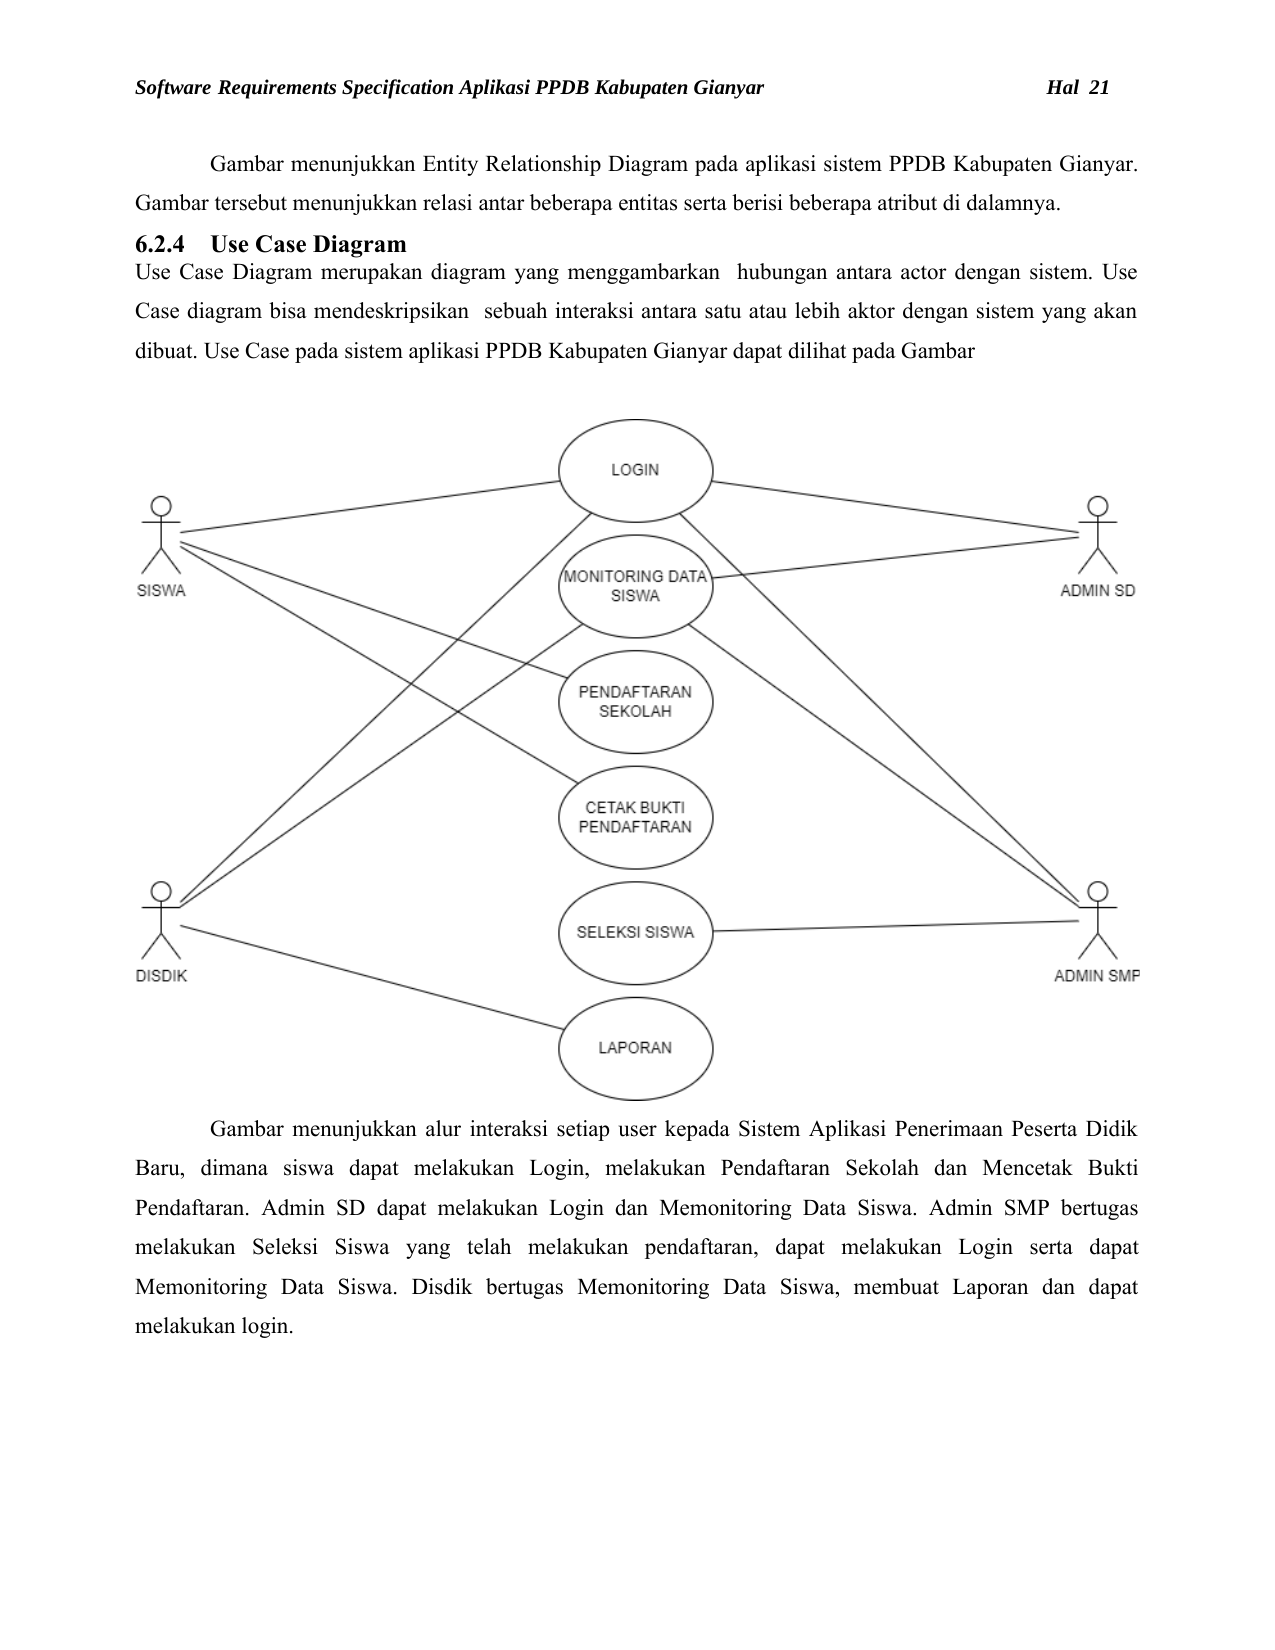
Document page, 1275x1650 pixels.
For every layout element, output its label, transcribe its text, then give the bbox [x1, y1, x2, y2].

text Use Case Diagram merupakan diagram yang menggambarkan hubungan antara actor dengan sistem. Use Case diagram bisa mendeskripsikan sebuah interaksi antara satu atau lebih aktor dengan sistem yang akan dibuat. Use Case pada sistem aplikasi PPDB Kabupaten Gianyar dapat dilihat pada Gambar [135, 258, 1140, 363]
text Gambar menunjukkan Entity Relationship Diagram pada aplikasi sistem PPDB Kabupaten Gianyar. Gambar tersebut menunjukkan relasi antar beberapa entitas serta berisi beberapa atribut di dalamnya. [135, 150, 1140, 216]
text Gambar menunjukkan alur interaksi setiap user kepada Sistem Aplikasi Penerimaan Peserta Didik Baru, dimana siswa dapat melakukan Login, melakukan Pendaftaran Sekolah dan Mencetak Bukti Pendaftaran. Admin SD dapat melakukan Login dan Memonitoring Data Siswa. Admin SMP bertugas melakukan Seleksi Siswa yang telah melakukan pendaftaran, dapat melakukan Login serta dapat Memonitoring Data Siswa. Disdik bertugas Memonitoring Data Siswa, membuat Laporan dan dapat melakukan login. [135, 1115, 1140, 1339]
subtitle Use Case Diagram [135, 229, 1140, 258]
picture [135, 419, 1140, 1101]
